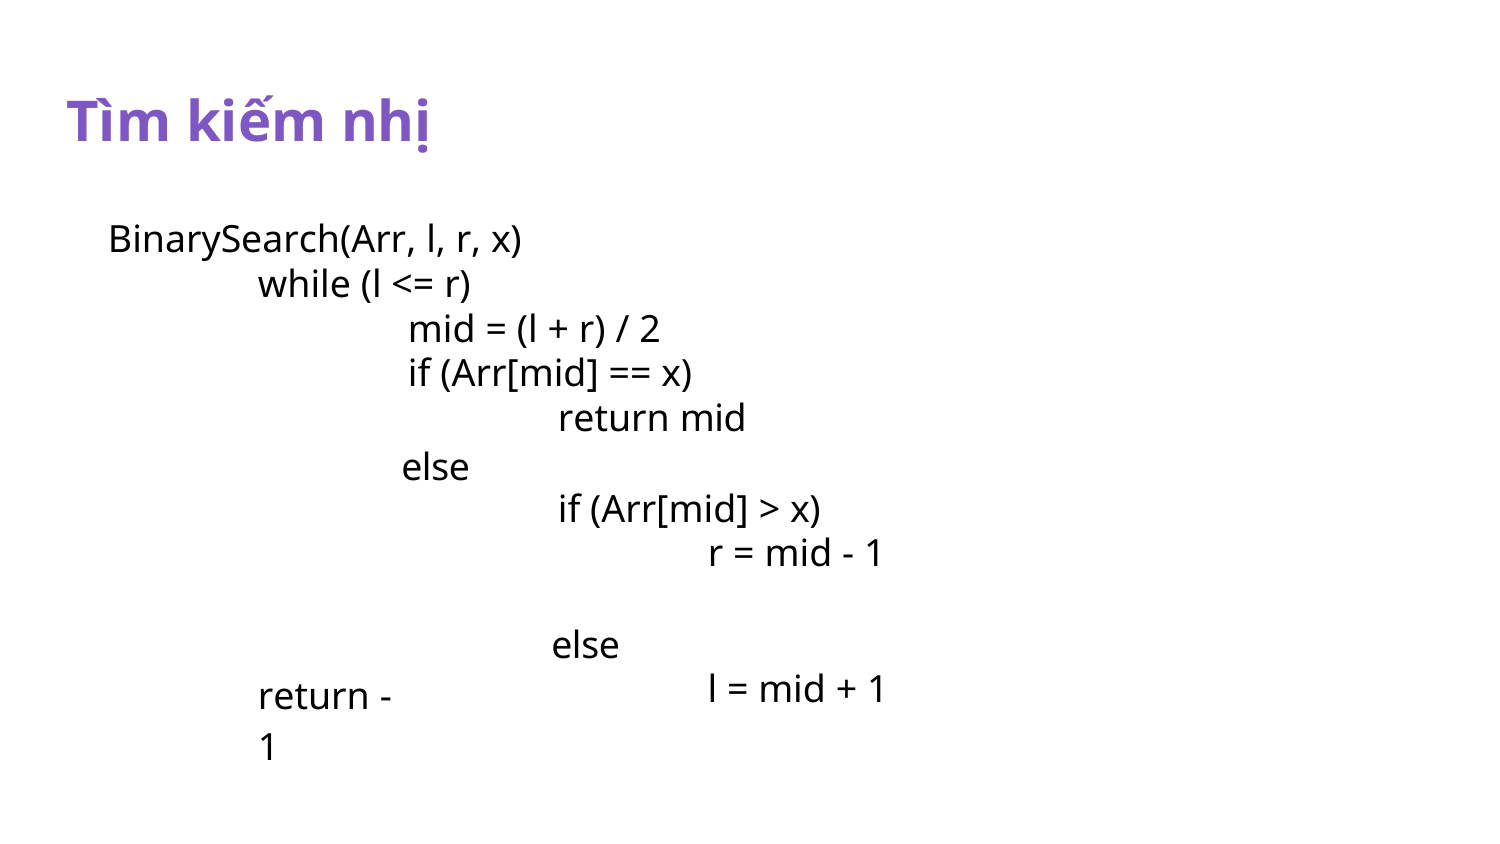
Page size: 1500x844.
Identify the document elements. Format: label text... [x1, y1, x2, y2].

text r = mid - 1 [708, 531, 1425, 575]
text l = mid + 1 [707, 662, 1425, 713]
text else [398, 618, 620, 669]
text BinarySearch(Arr, l, r, x) [108, 215, 1425, 261]
text return -1 [258, 669, 394, 771]
text if (Arr[mid] > x) [558, 486, 1425, 531]
text return mid [558, 396, 1425, 440]
text if (Arr[mid] == x) [408, 351, 1425, 396]
text while (l <= r) [258, 261, 1425, 306]
text mid = (l + r) / 2 [408, 306, 1425, 351]
text else [37, 440, 470, 491]
